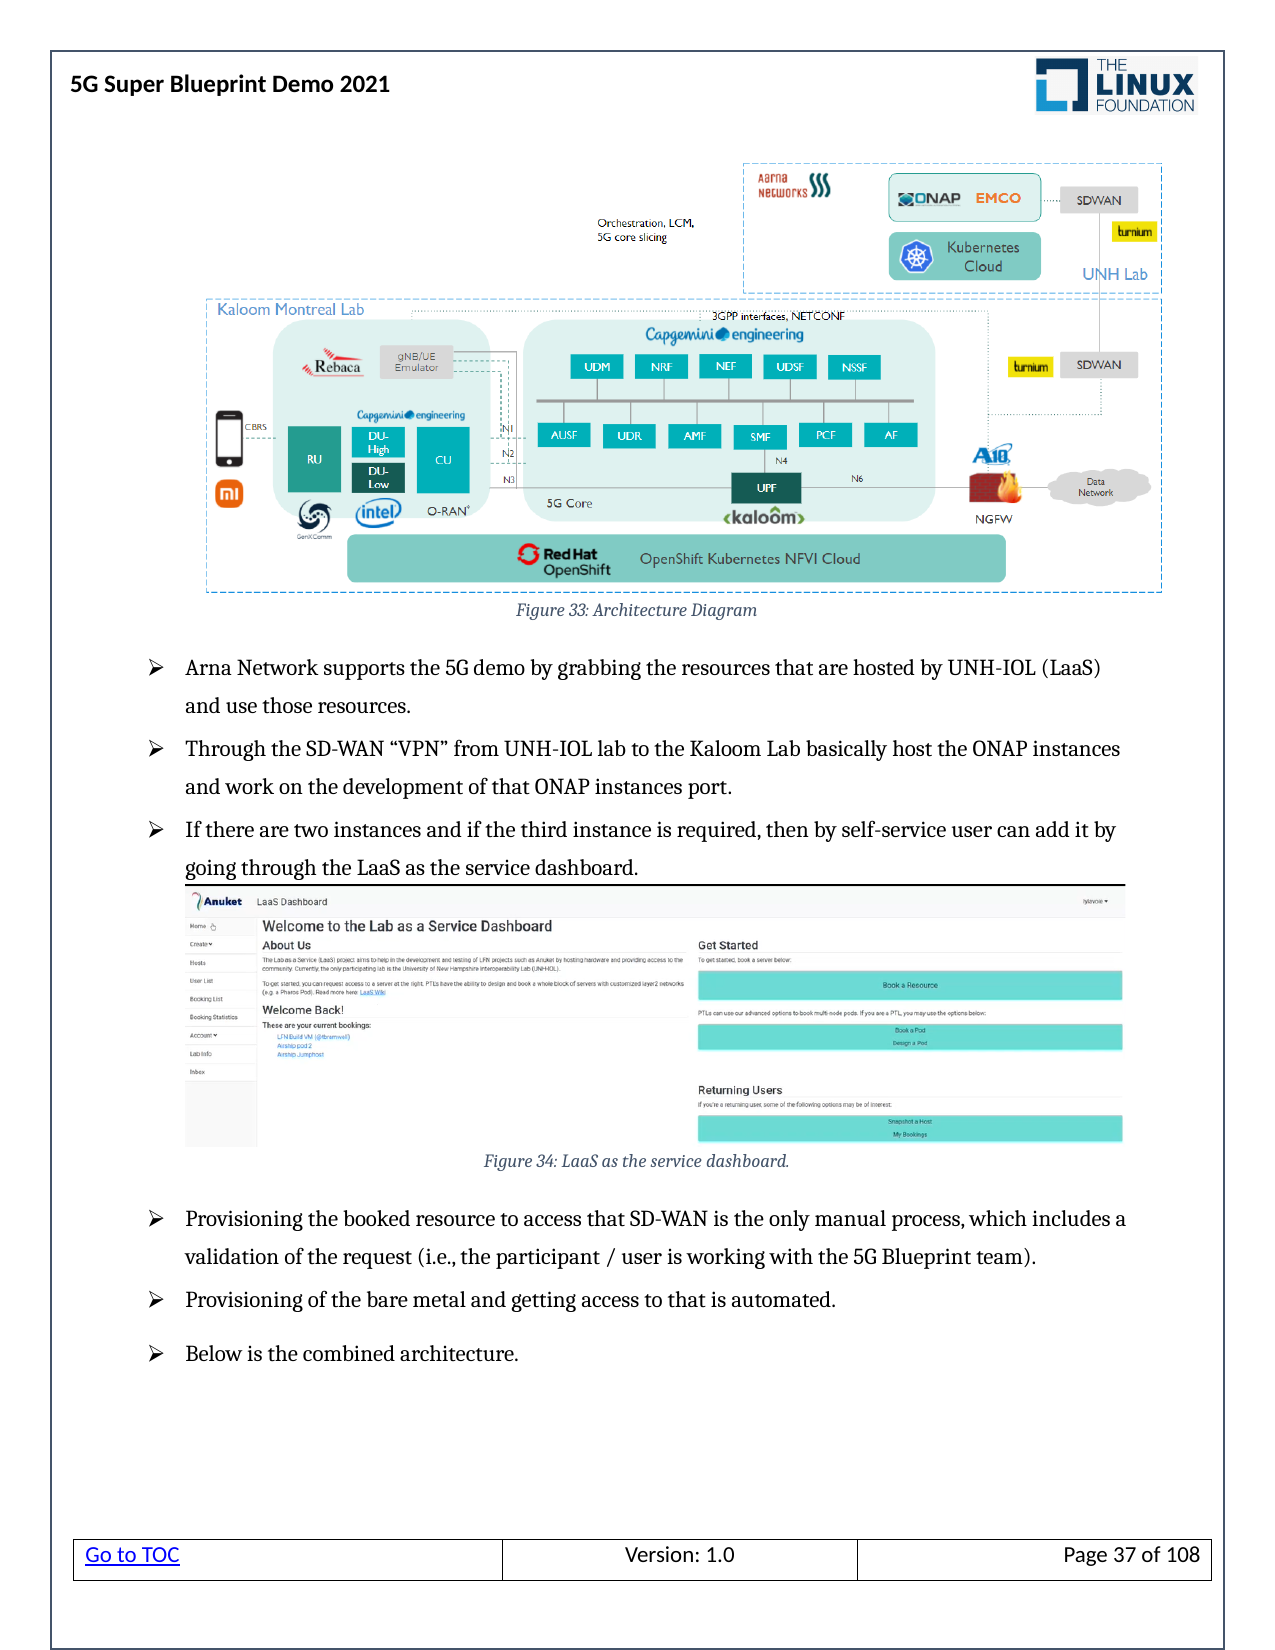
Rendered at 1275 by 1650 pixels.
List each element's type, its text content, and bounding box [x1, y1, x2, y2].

picture [1034, 56, 1199, 115]
list If there are two instances and if the third instance is required, then by self-service user can add it by going through the LaaS as the service dashboard. [148, 804, 1127, 881]
picture [185, 884, 1126, 1147]
list Through the SD-WAN “VPN” from UNH-IOL lab to the Kaloom Lab basically host the ONAP instances and work on the development of that ONAP instances port. [148, 723, 1127, 800]
list Arna Network supports the 5G demo by grabbing the resources that are hosted by UNH-IOL (LaaS) and use those resources. [148, 642, 1127, 719]
text Figure 33: Architecture Diagram [148, 599, 1127, 621]
list Provisioning of the bare metal and getting access to that is automated. [148, 1274, 1127, 1321]
text Figure 34: LaaS as the service dashboard. [148, 1150, 1127, 1172]
list Provisioning the booked resource to access that SD-WAN is the only manual process, which includes a validation of the request (i.e., the participant / user is working with the 5G Blueprint team). [148, 1193, 1127, 1270]
picture [185, 162, 1165, 596]
list Below is the combined architecture. [148, 1328, 1127, 1374]
